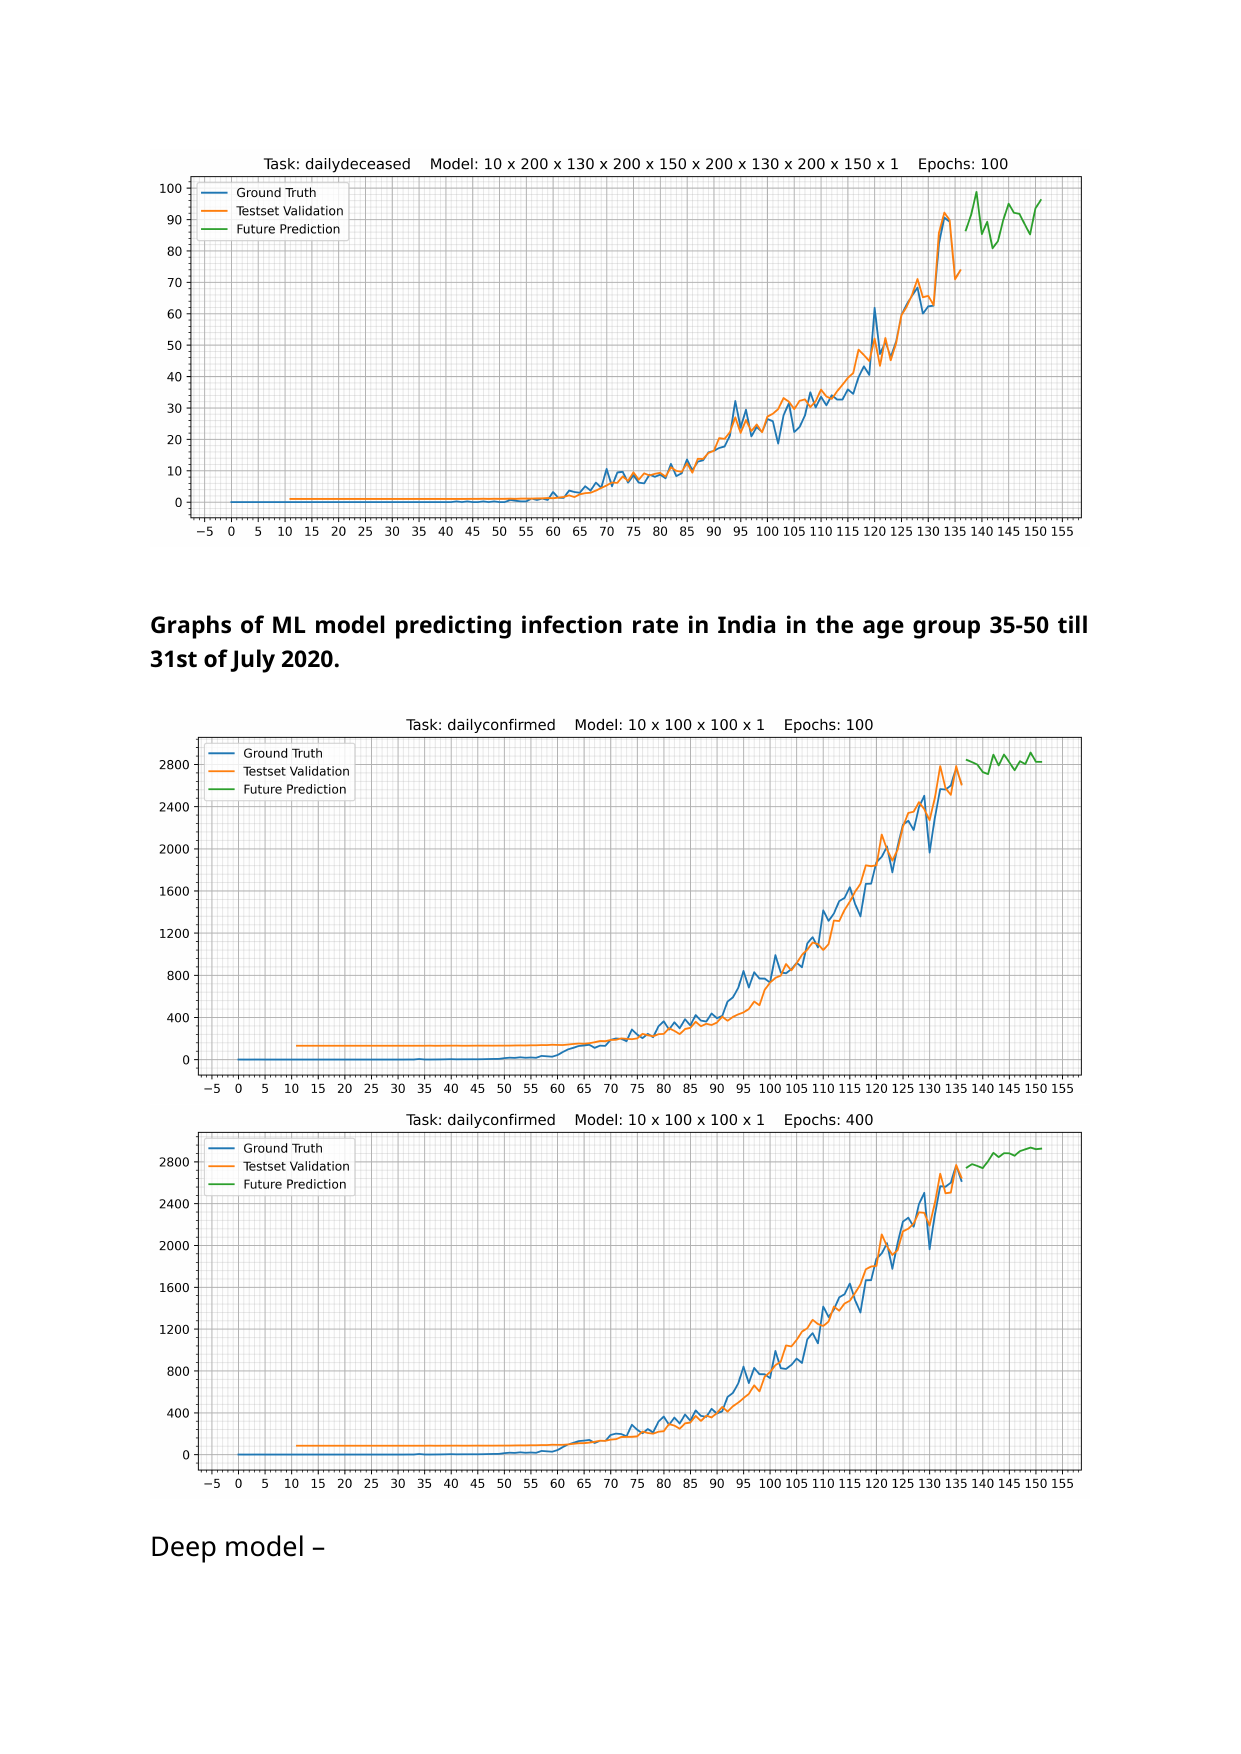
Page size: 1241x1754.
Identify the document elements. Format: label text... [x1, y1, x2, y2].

picture [150, 149, 1090, 547]
list Graphs of ML model predicting infection rate in India in the age group 35-50 till 31st of July 2020. [150, 609, 1090, 674]
picture [150, 1105, 1090, 1499]
picture [150, 710, 1090, 1104]
list Deep model – [150, 1527, 1090, 1564]
